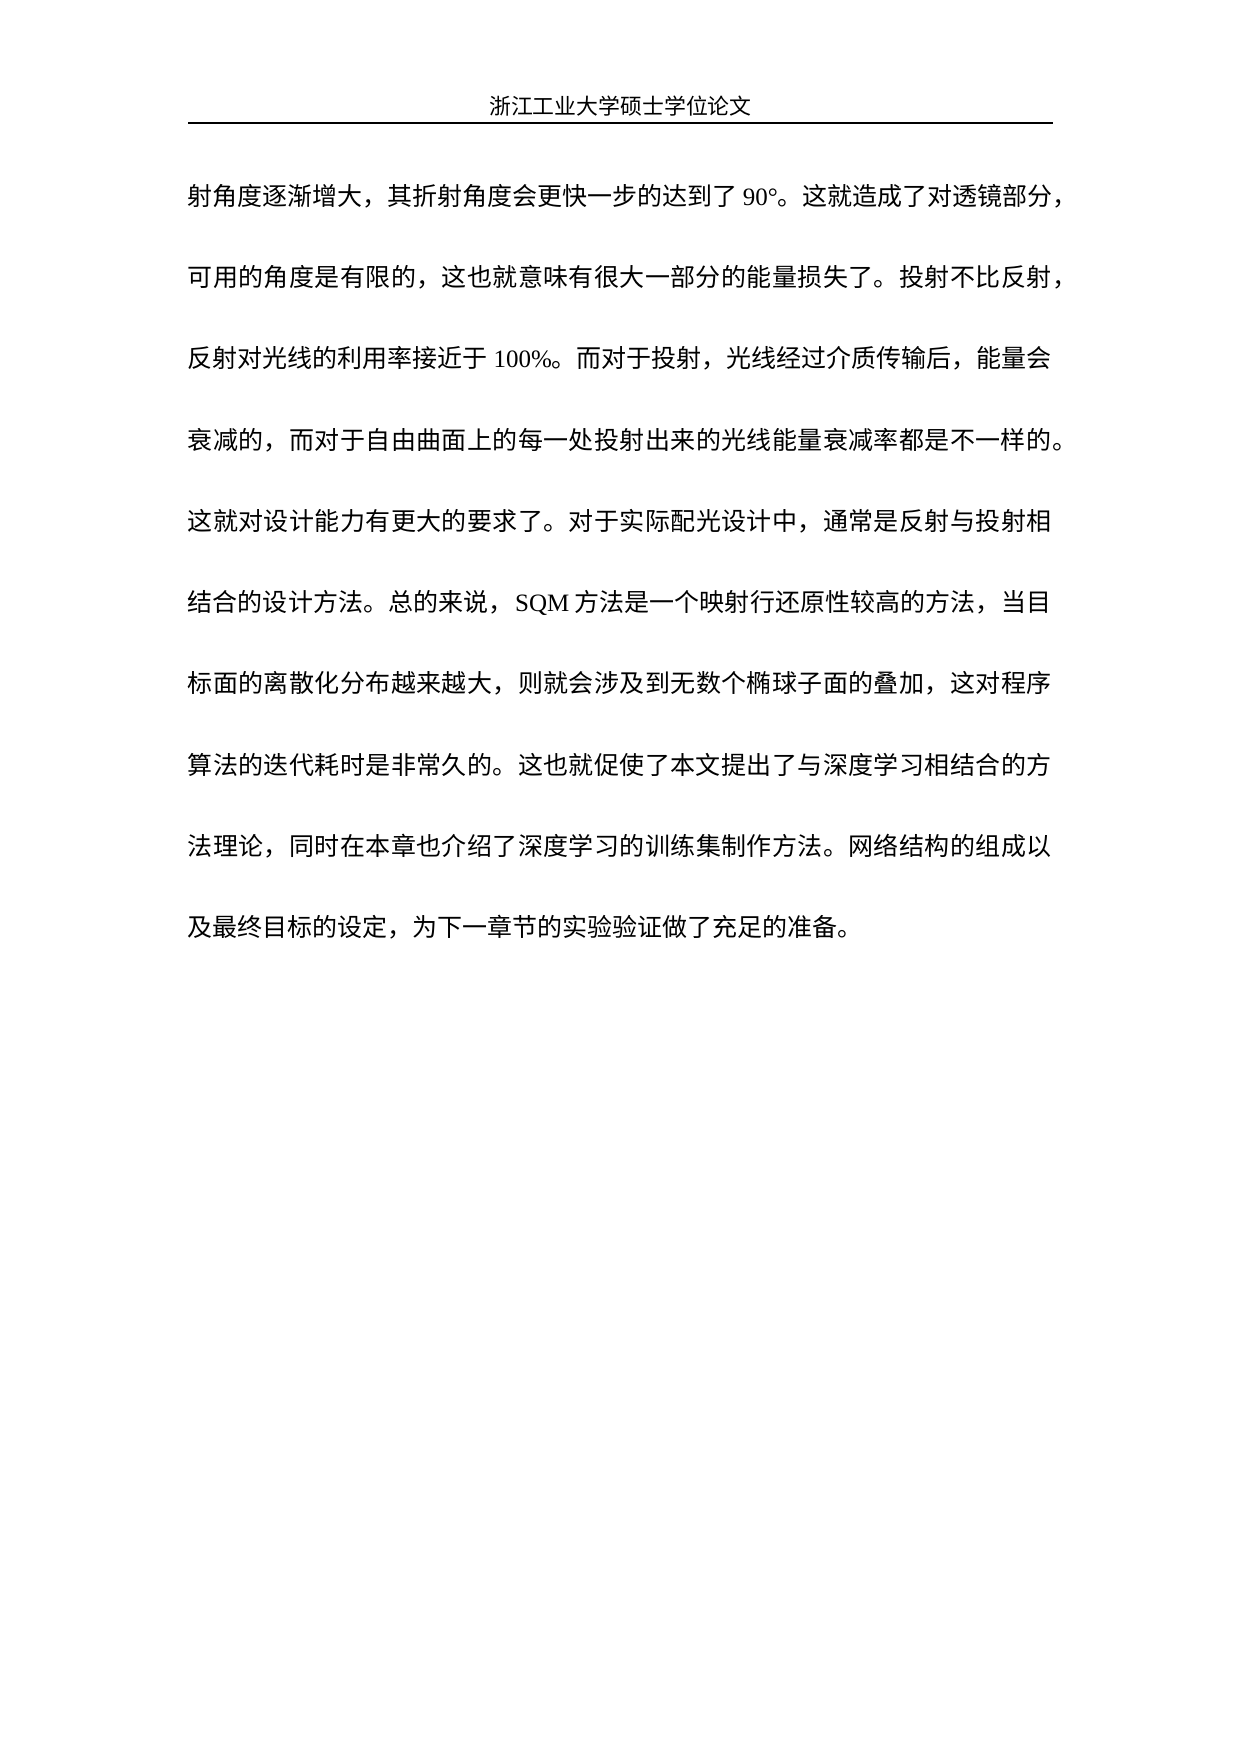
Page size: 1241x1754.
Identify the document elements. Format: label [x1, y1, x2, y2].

text [187, 162, 1053, 958]
